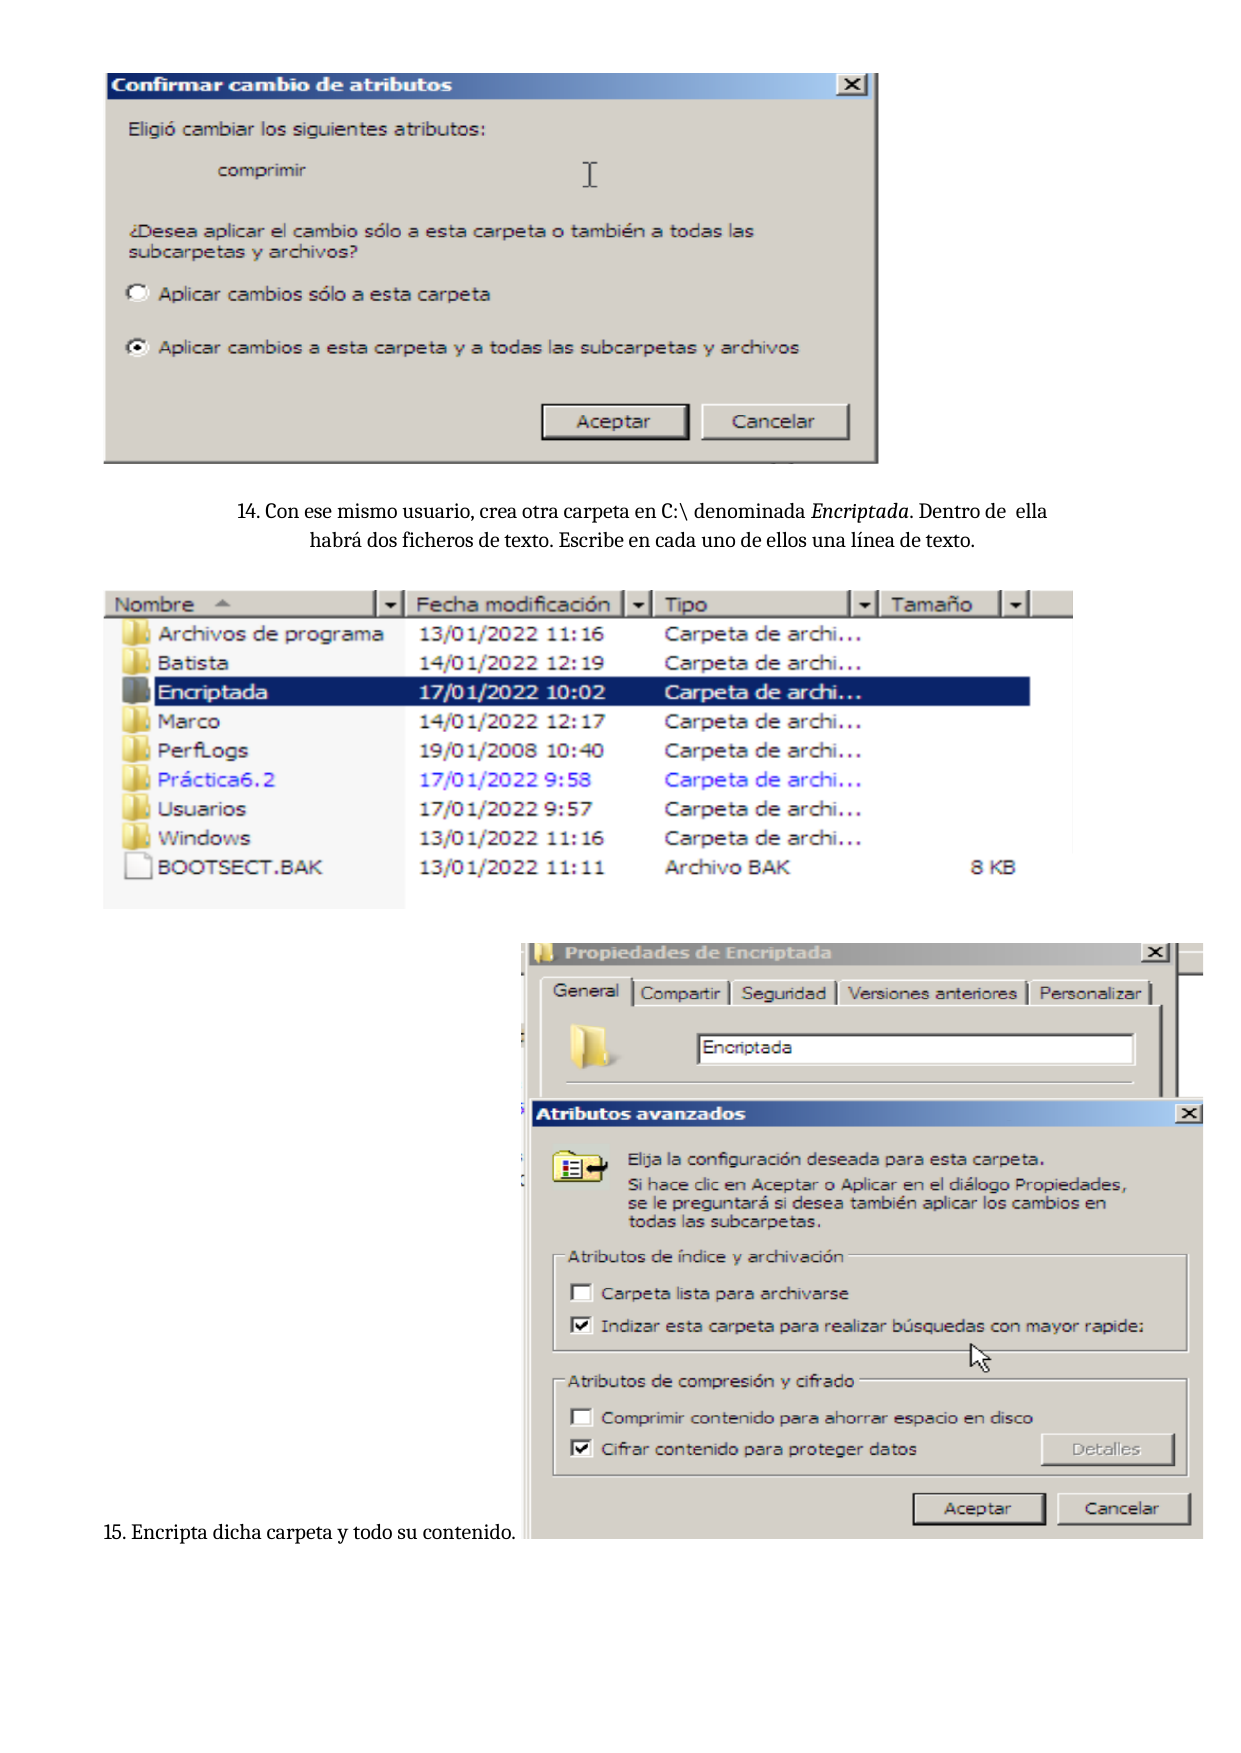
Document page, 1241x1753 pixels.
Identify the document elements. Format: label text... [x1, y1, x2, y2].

picture [521, 943, 1204, 1539]
picture [103, 590, 1073, 909]
picture [103, 73, 880, 464]
text 14. Con ese mismo usuario, crea otra carpeta en C:\ denominada Encriptada. Dentro de ella habrá dos ficheros de texto. Escribe en cada uno de ellos una línea de texto. [214, 499, 1071, 552]
